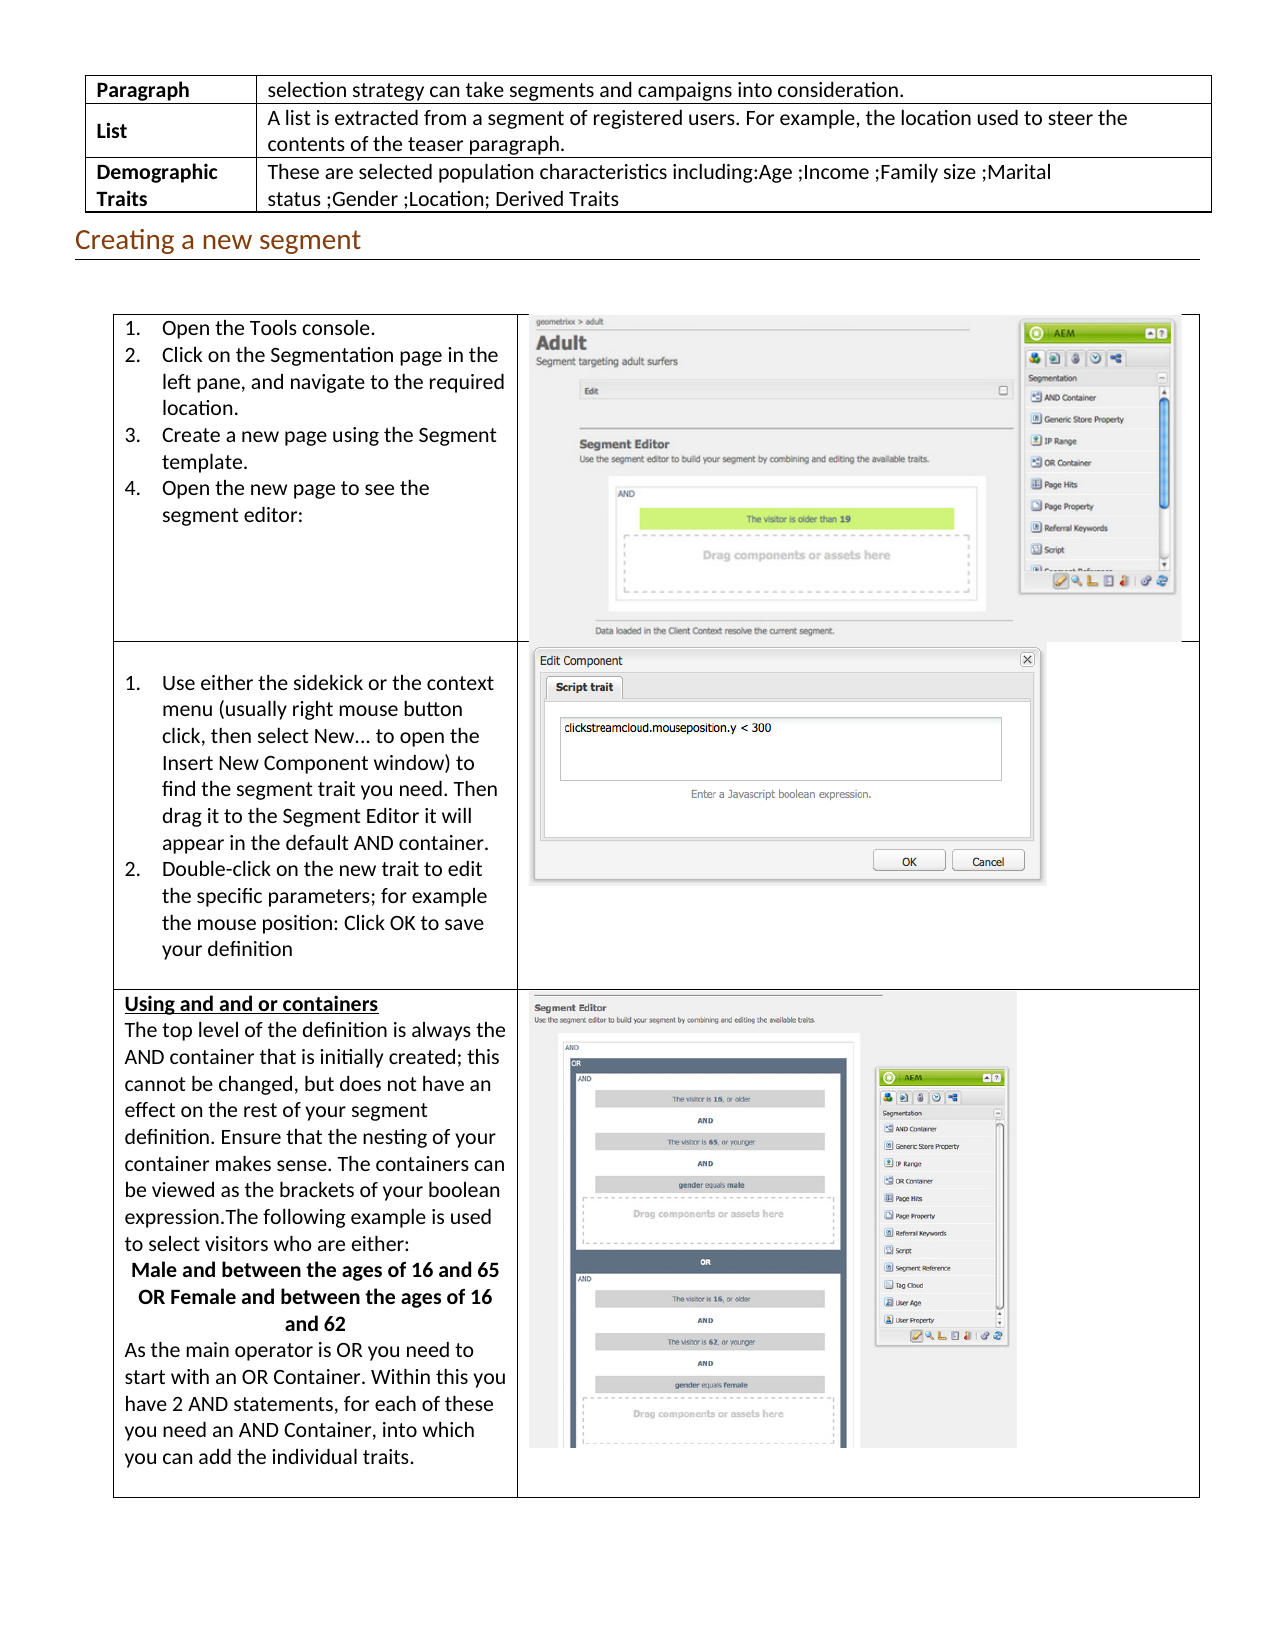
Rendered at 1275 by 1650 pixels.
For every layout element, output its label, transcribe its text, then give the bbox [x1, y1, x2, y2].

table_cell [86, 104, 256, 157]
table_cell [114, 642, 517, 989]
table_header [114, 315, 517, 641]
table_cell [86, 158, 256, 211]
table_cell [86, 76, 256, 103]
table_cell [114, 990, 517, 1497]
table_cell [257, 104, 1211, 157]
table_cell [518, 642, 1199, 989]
picture [528, 314, 1182, 886]
picture [528, 990, 1018, 1448]
subtitle Creating a new segment [75, 221, 1200, 259]
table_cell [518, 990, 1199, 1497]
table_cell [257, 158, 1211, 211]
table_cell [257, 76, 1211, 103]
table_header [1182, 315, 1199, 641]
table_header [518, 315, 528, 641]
